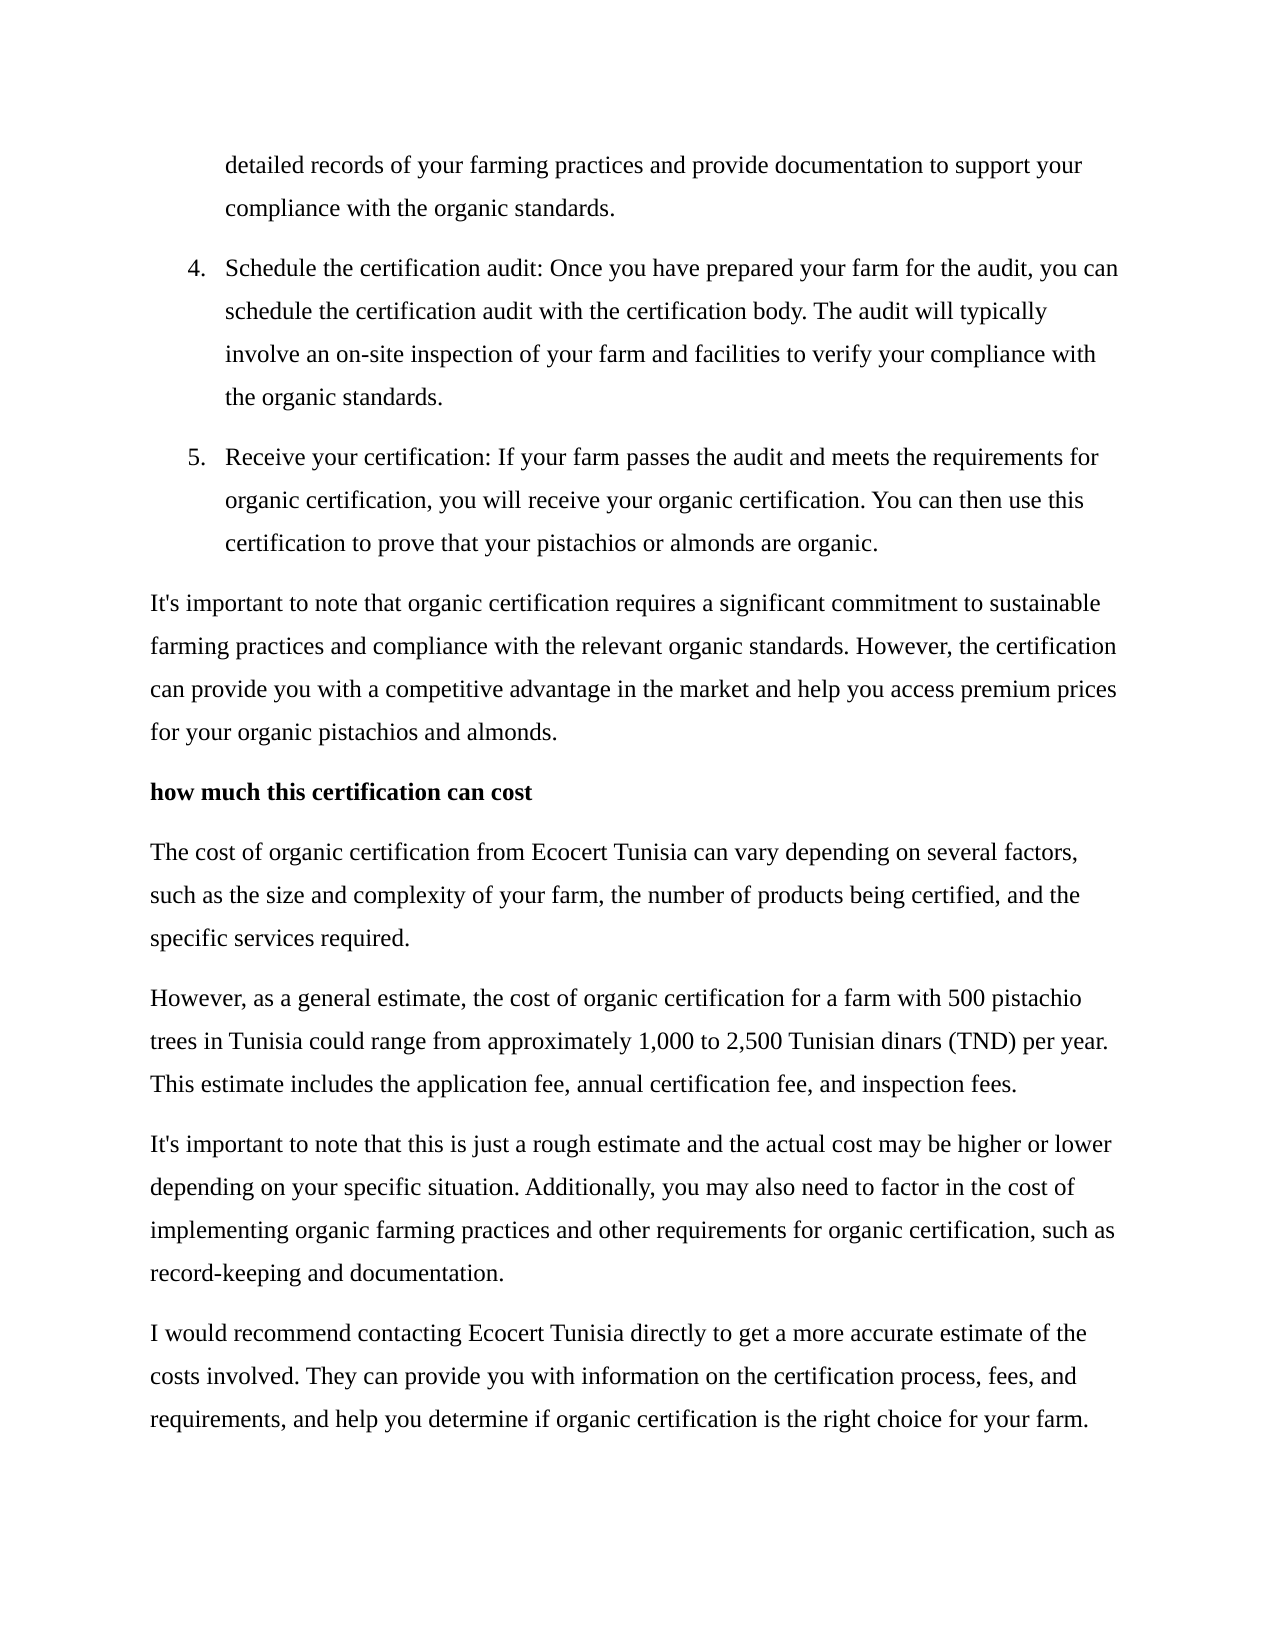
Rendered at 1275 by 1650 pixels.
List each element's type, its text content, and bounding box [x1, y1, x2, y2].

text how much this certification can cost [150, 777, 1125, 806]
list Receive your certification: If your farm passes the audit and meets the requirements for organic certification, you will receive your organic certification. You can then use this certification to prove that your pistachios or almonds are organic. [187, 442, 1125, 557]
text It's important to note that organic certification requires a significant commitment to sustainable farming practices and compliance with the relevant organic standards. However, the certification can provide you with a competitive advantage in the market and help you access premium prices for your organic pistachios and almonds. [150, 588, 1125, 746]
text The cost of organic certification from Ecocert Tunisia can vary depending on several factors, such as the size and complexity of your farm, the number of products being certified, and the specific services required. [150, 837, 1125, 952]
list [187, 150, 1125, 222]
text However, as a general estimate, the cost of organic certification for a farm with 500 pistachio trees in Tunisia could range from approximately 1,000 to 2,500 Tunisian dinars (TND) per year. This estimate includes the application fee, annual certification fee, and inspection fees. [150, 983, 1125, 1098]
text I would recommend contacting Ecocert Tunisia directly to get a more accurate estimate of the costs involved. They can provide you with information on the certification process, fees, and requirements, and help you determine if organic certification is the right choice for your farm. [150, 1318, 1125, 1433]
list Schedule the certification audit: Once you have prepared your farm for the audit, you can schedule the certification audit with the certification body. The audit will typically involve an on-site inspection of your farm and facilities to verify your compliance with the organic standards. [187, 253, 1125, 411]
text It's important to note that this is just a rough estimate and the actual cost may be higher or lower depending on your specific situation. Additionally, you may also need to factor in the cost of implementing organic farming practices and other requirements for organic certification, such as record-keeping and documentation. [150, 1129, 1125, 1287]
